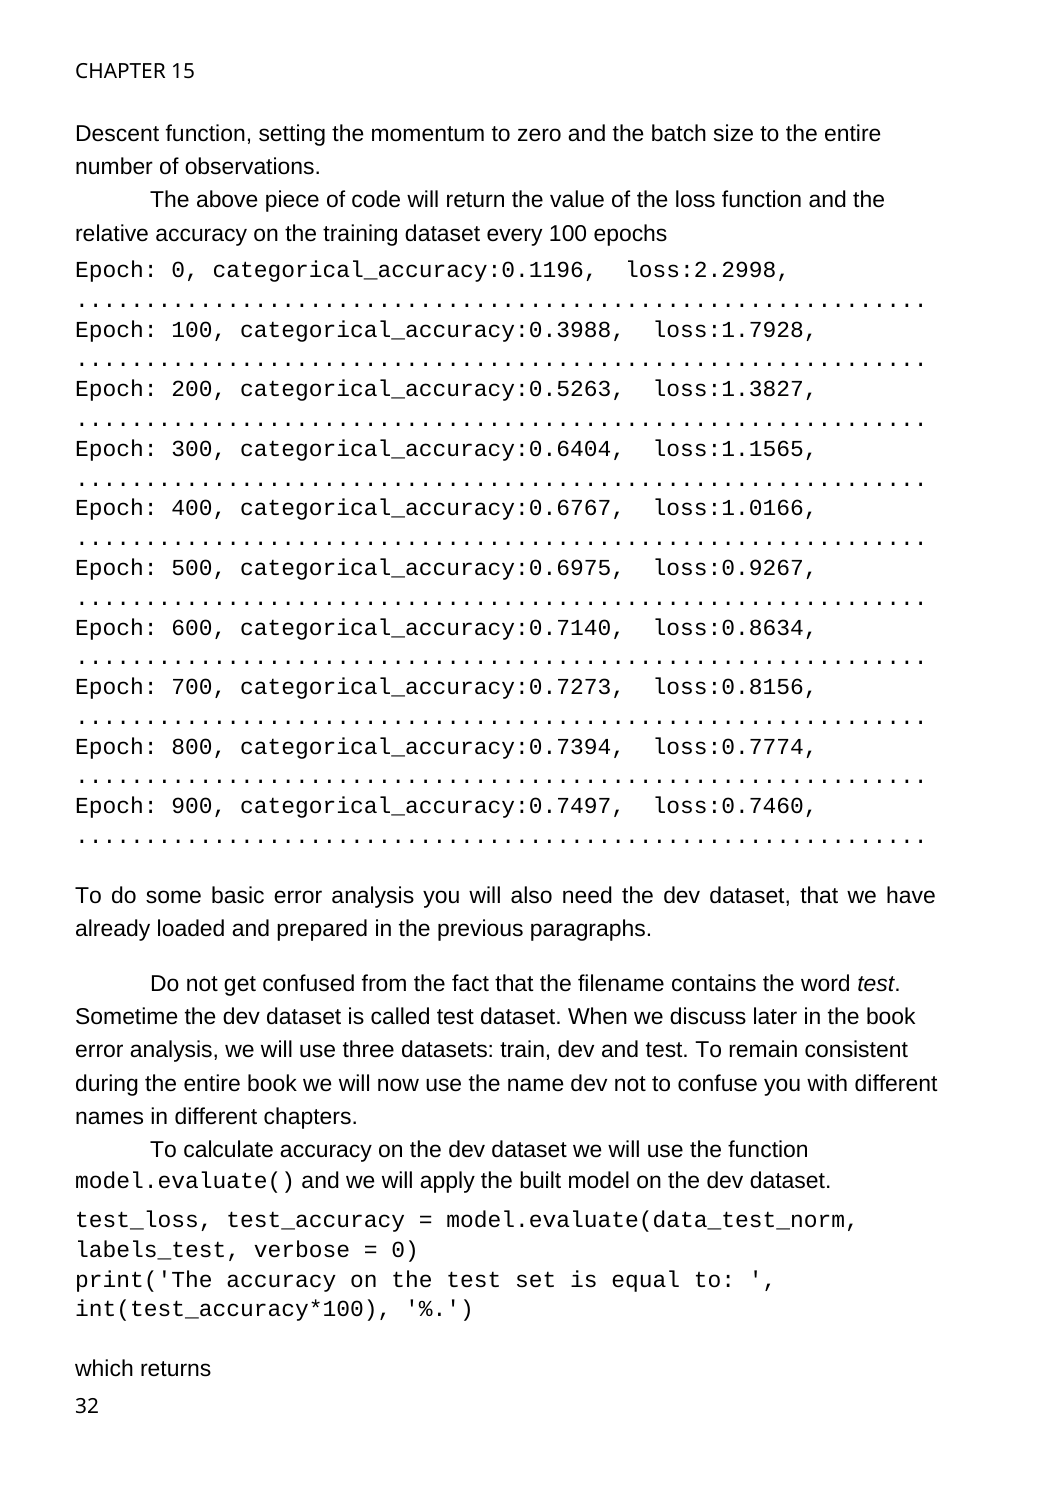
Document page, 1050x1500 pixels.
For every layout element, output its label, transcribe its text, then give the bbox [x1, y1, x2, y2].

text .............................................................. [75, 407, 937, 433]
text Epoch: 500, categorical_accuracy:0.6975, loss:0.9267, [75, 556, 937, 582]
text .............................................................. [75, 586, 937, 612]
text test_loss, test_accuracy = model.evaluate(data_test_norm, labels_test, verbose = 0) [75, 1208, 937, 1264]
text which returns [75, 1348, 937, 1382]
text To calculate accuracy on the dev dataset we will use the function model.evaluate() and we will apply the built model on the dev dataset. [75, 1129, 937, 1196]
text Do not get confused from the fact that the filename contains the word test. Sometime the dev dataset is called test dataset. When we discuss later in the book error analysis, we will use three datasets: train, dev and test. To remain consistent during the entire book we will now use the name dev not to confuse you with different names in different chapters. [75, 962, 937, 1129]
text Epoch: 800, categorical_accuracy:0.7394, loss:0.7774, [75, 735, 937, 761]
text Epoch: 0, categorical_accuracy:0.1196, loss:2.2998, [75, 258, 937, 284]
text To do some basic error analysis you will also need the dev dataset, that we have already loaded and prepared in the previous paragraphs. [75, 875, 937, 942]
text .............................................................. [75, 705, 937, 731]
text The above piece of code will return the value of the loss function and the relative accuracy on the training dataset every 100 epochs [75, 179, 937, 246]
text Epoch: 900, categorical_accuracy:0.7497, loss:0.7460, [75, 794, 937, 821]
text Epoch: 600, categorical_accuracy:0.7140, loss:0.8634, [75, 616, 937, 642]
text Epoch: 300, categorical_accuracy:0.6404, loss:1.1565, [75, 437, 937, 463]
text print('The accuracy on the test set is equal to: ', int(test_accuracy*100), '%.') [75, 1268, 937, 1324]
text .............................................................. [75, 526, 937, 552]
text Epoch: 700, categorical_accuracy:0.7273, loss:0.8156, [75, 675, 937, 701]
text Epoch: 400, categorical_accuracy:0.6767, loss:1.0166, [75, 497, 937, 523]
text Epoch: 100, categorical_accuracy:0.3988, loss:1.7928, [75, 318, 937, 344]
text .............................................................. [75, 348, 937, 374]
text Epoch: 200, categorical_accuracy:0.5263, loss:1.3827, [75, 377, 937, 403]
text .............................................................. [75, 646, 937, 672]
text .............................................................. [75, 288, 937, 314]
text .............................................................. [75, 467, 937, 493]
text .............................................................. [75, 824, 937, 850]
text .............................................................. [75, 765, 937, 791]
